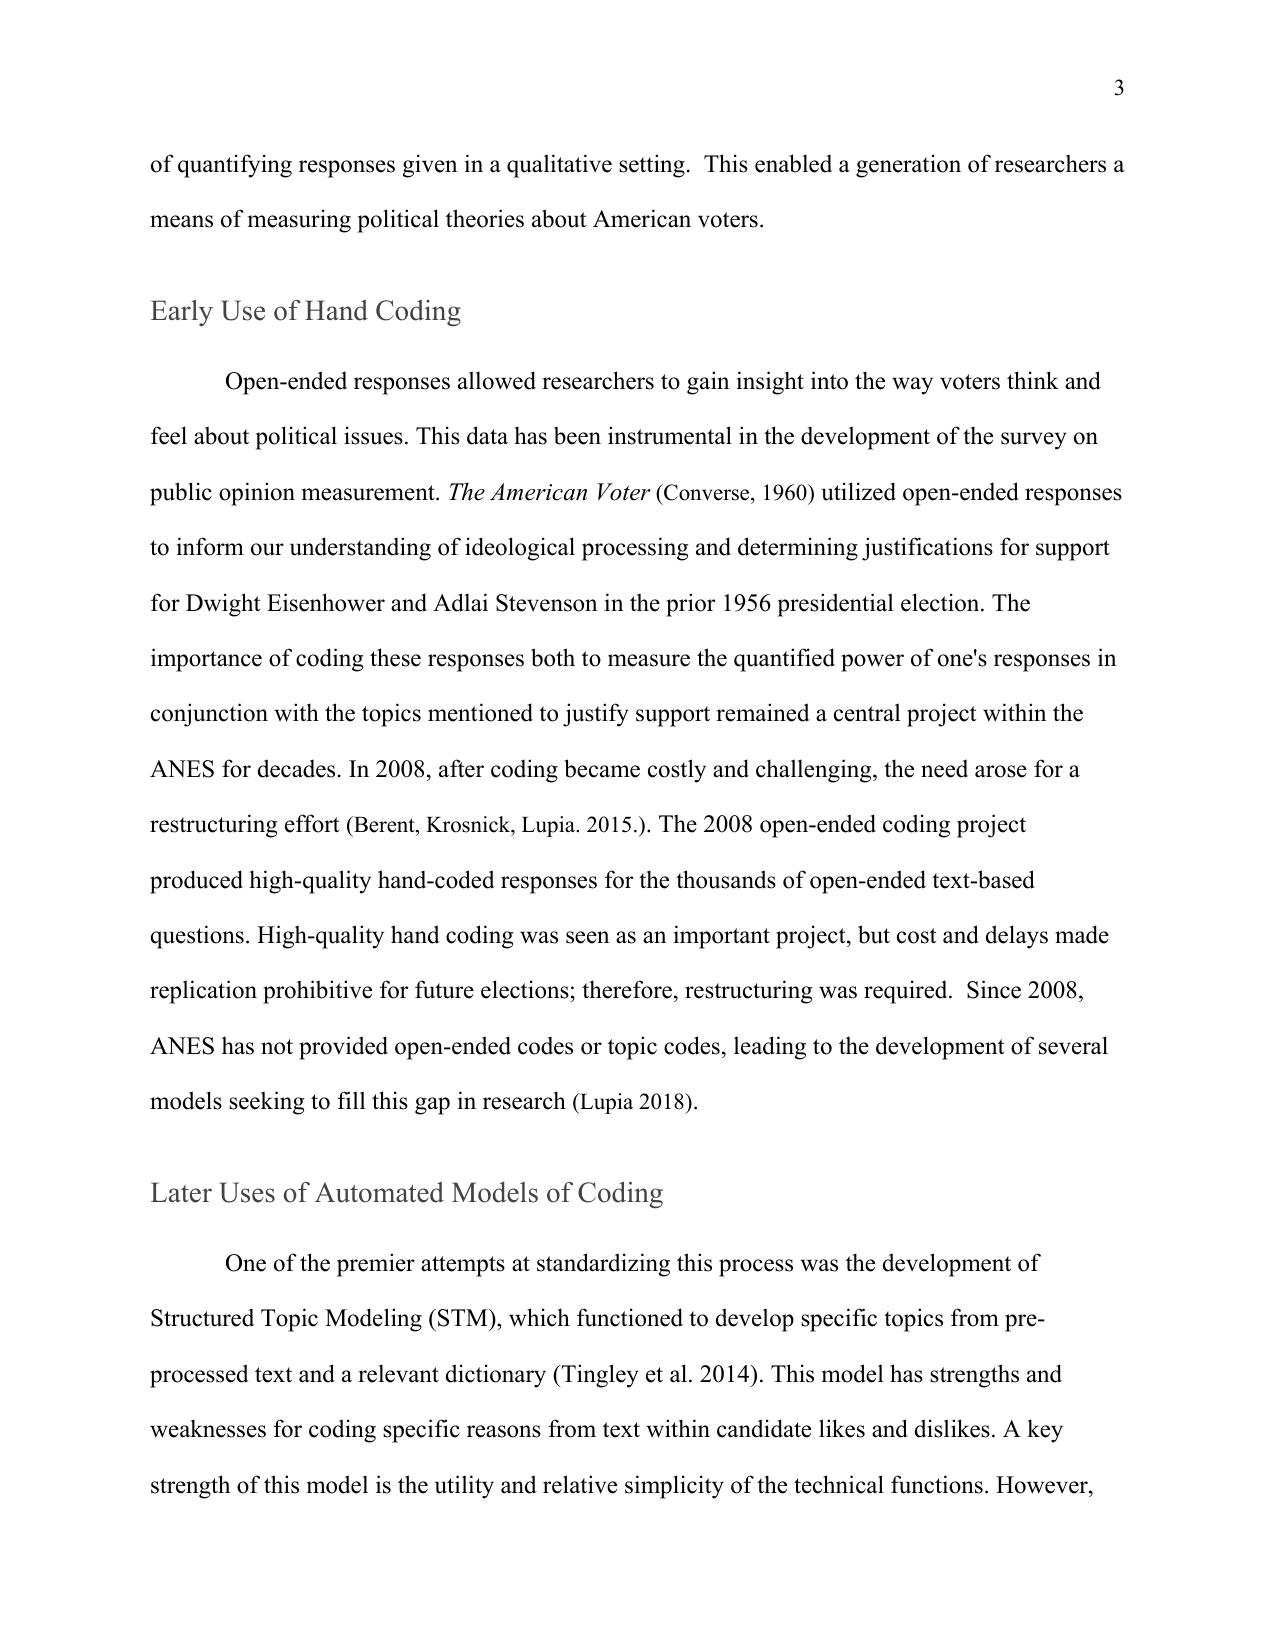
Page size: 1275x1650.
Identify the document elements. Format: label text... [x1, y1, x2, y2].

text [150, 1249, 1125, 1498]
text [150, 150, 1125, 233]
text Open-ended responses allowed researchers to gain insight into the way voters think and feel about political issues. This data has been instrumental in the development of the survey on public opinion measurement. The American Voter (Converse, 1960) utilized open-ended responses to inform our understanding of ideological processing and determining justifications for support for Dwight Eisenhower and Adlai Stevenson in the prior 1956 presidential election. The importance of coding these responses both to measure the quantified power of one's responses in conjunction with the topics mentioned to justify support remained a central project within the ANES for decades. In 2008, after coding became costly and challenging, the need arose for a restructuring effort (Berent, Krosnick, Lupia. 2015.). The 2008 open-ended coding project produced high-quality hand-coded responses for the thousands of open-ended text-based questions. High-quality hand coding was seen as an important project, but cost and delays made replication prohibitive for future elections; therefore, restructuring was required. Since 2008, ANES has not provided open-ended codes or topic codes, leading to the development of several models seeking to fill this gap in research (Lupia 2018). [150, 367, 1125, 1115]
subtitle Early Use of Hand Coding [150, 294, 1125, 326]
subtitle Later Uses of Automated Models of Coding [150, 1176, 1125, 1208]
